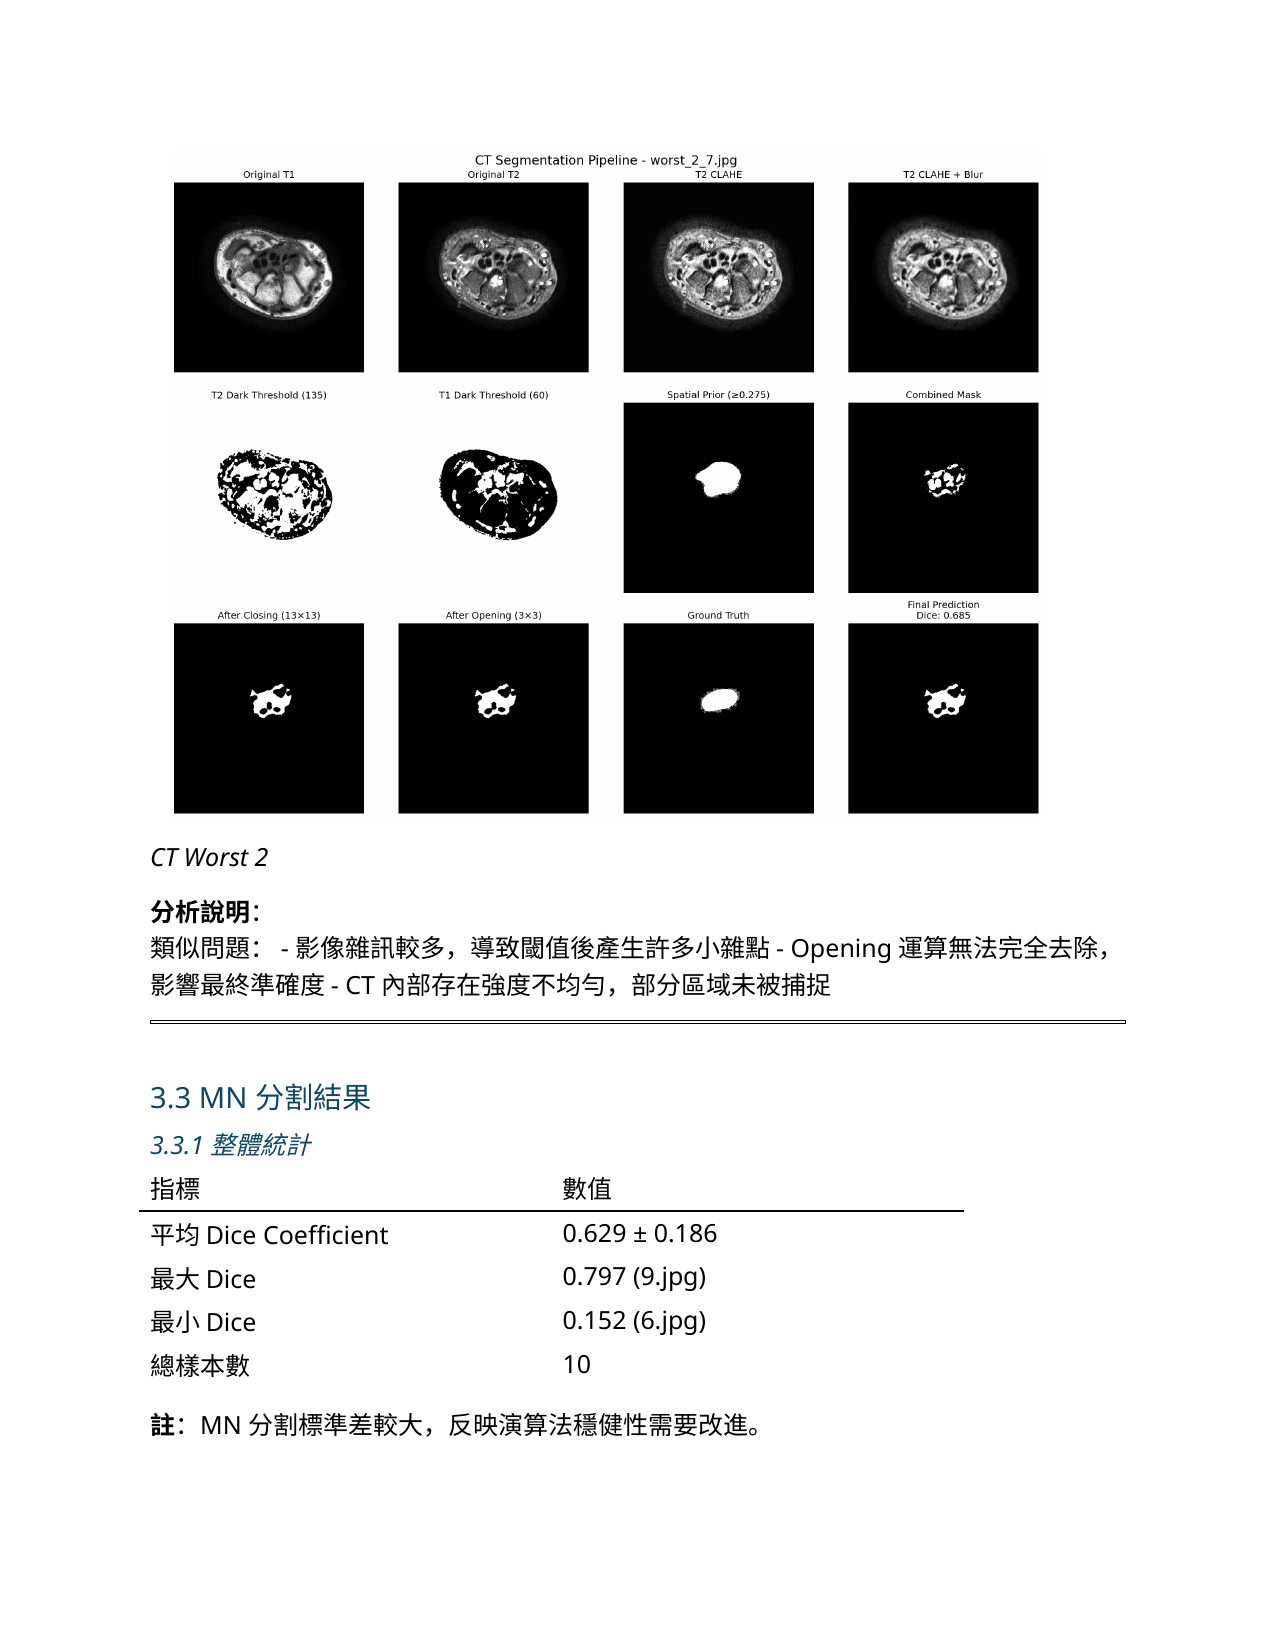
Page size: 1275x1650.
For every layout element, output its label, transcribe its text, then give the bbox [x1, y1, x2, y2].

table_cell 平均 Dice Coefficient [139, 1212, 551, 1255]
table_cell 最大 Dice [139, 1255, 551, 1299]
picture [168, 150, 1044, 819]
table_header 數值 [551, 1166, 964, 1210]
subtitle 3.3 MN 分割結果 [150, 1075, 1125, 1117]
table_header 指標 [139, 1166, 551, 1210]
subtitle 3.3.1 整體統計 [150, 1126, 1125, 1162]
table_cell 0.152 (6.jpg) [551, 1299, 964, 1343]
table_cell 總樣本數 [139, 1343, 551, 1387]
text CT Worst 2 [150, 840, 1125, 874]
table_cell 0.629 ± 0.186 [551, 1212, 964, 1255]
text 分析說明： 類似問題： - 影像雜訊較多，導致閾值後產生許多小雜點 - Opening 運算無法完全去除，影響最終準確度 - CT 內部存在強度不均勻，部分區域未被捕捉 [150, 893, 1125, 1001]
table_cell 10 [551, 1343, 964, 1387]
text 註：MN 分割標準差較大，反映演算法穩健性需要改進。 [150, 1405, 1125, 1442]
table_cell 0.797 (9.jpg) [551, 1255, 964, 1299]
table_cell 最小 Dice [139, 1299, 551, 1343]
